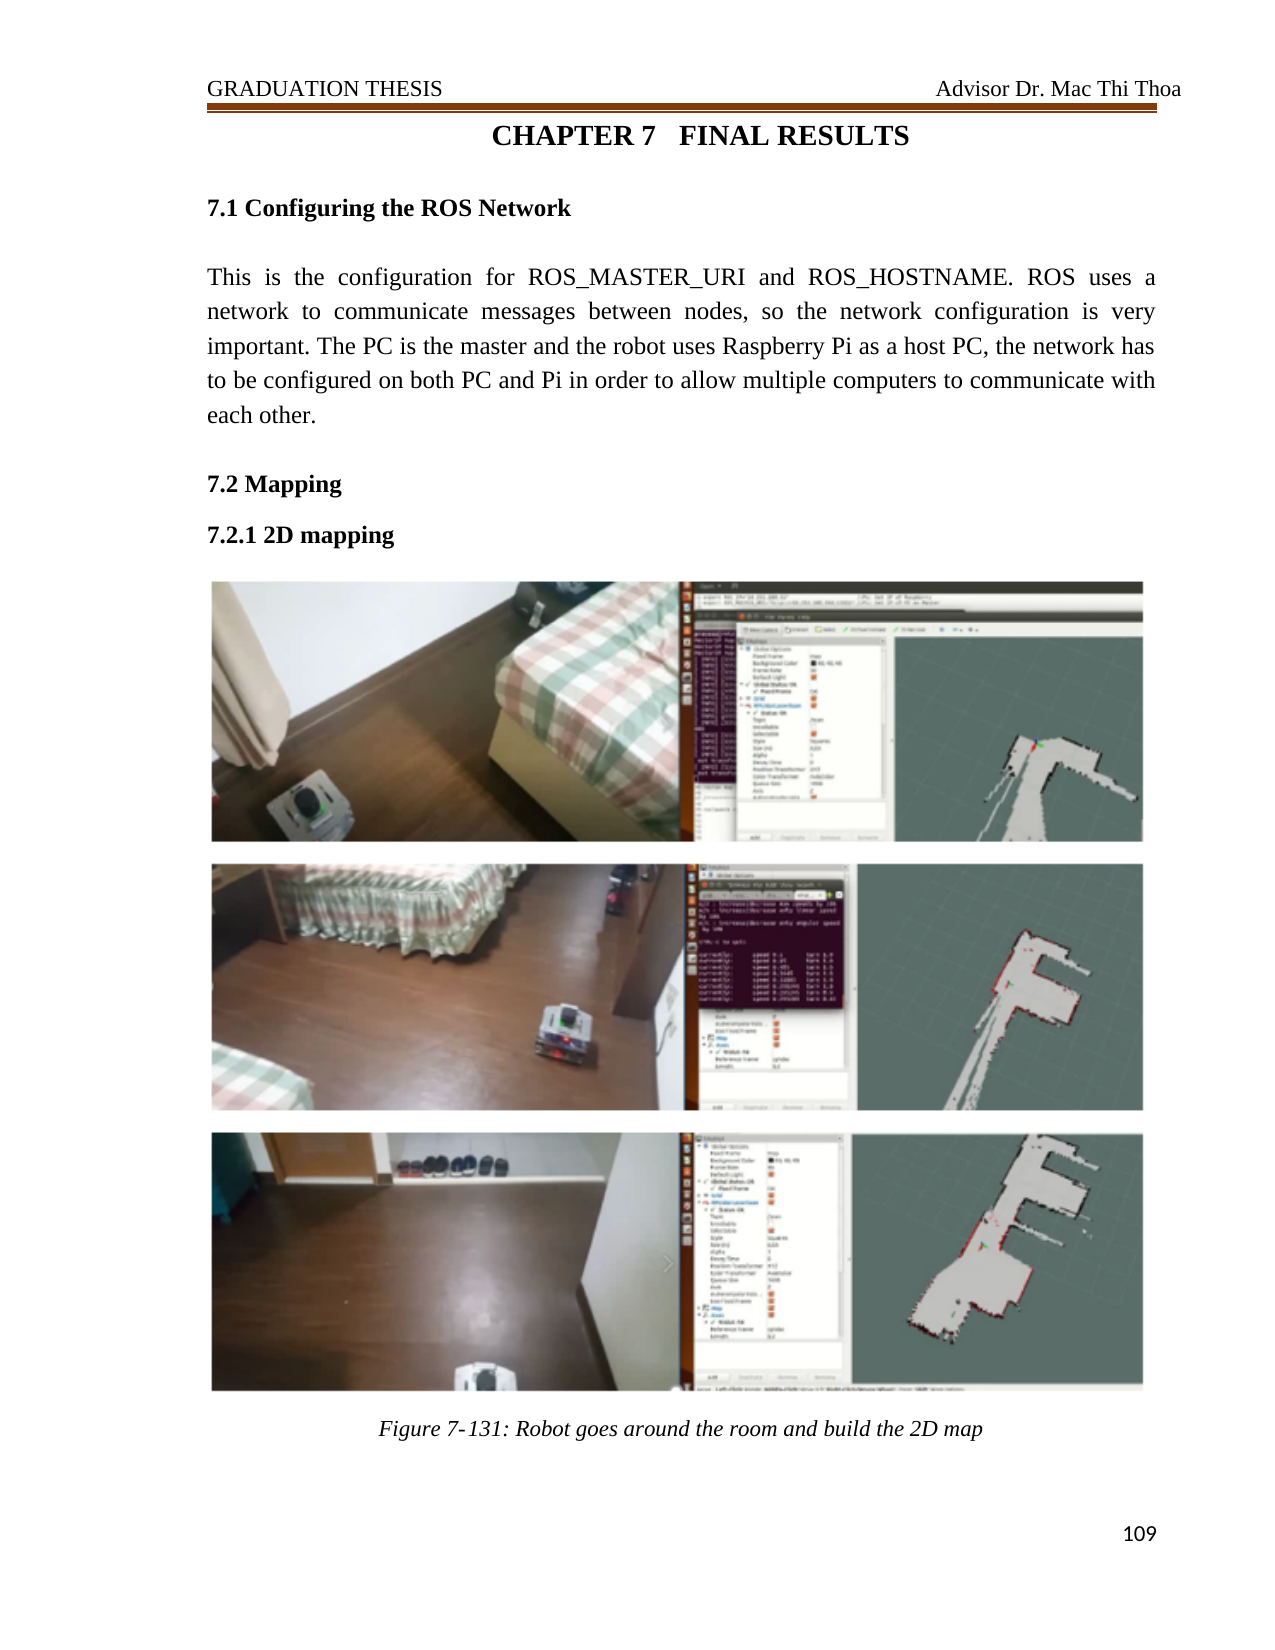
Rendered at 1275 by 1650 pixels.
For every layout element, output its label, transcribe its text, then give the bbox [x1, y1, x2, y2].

text This is the configuration for ROS_MASTER_URI and ROS_HOSTNAME. ROS uses a network to communicate messages between nodes, so the network configuration is very important. The PC is the master and the robot uses Raspberry Pi as a host PC, the network has to be configured on both PC and Pi in order to allow multiple computers to communicate with each other. [207, 262, 1157, 428]
picture [207, 571, 1157, 1393]
text 7.1 Configuring the ROS Network [207, 193, 1157, 222]
text 7.2.1 2D mapping [207, 520, 1157, 548]
subtitle FINAL RESULTS [244, 118, 1157, 152]
text 7.2 Mapping [207, 469, 1157, 497]
